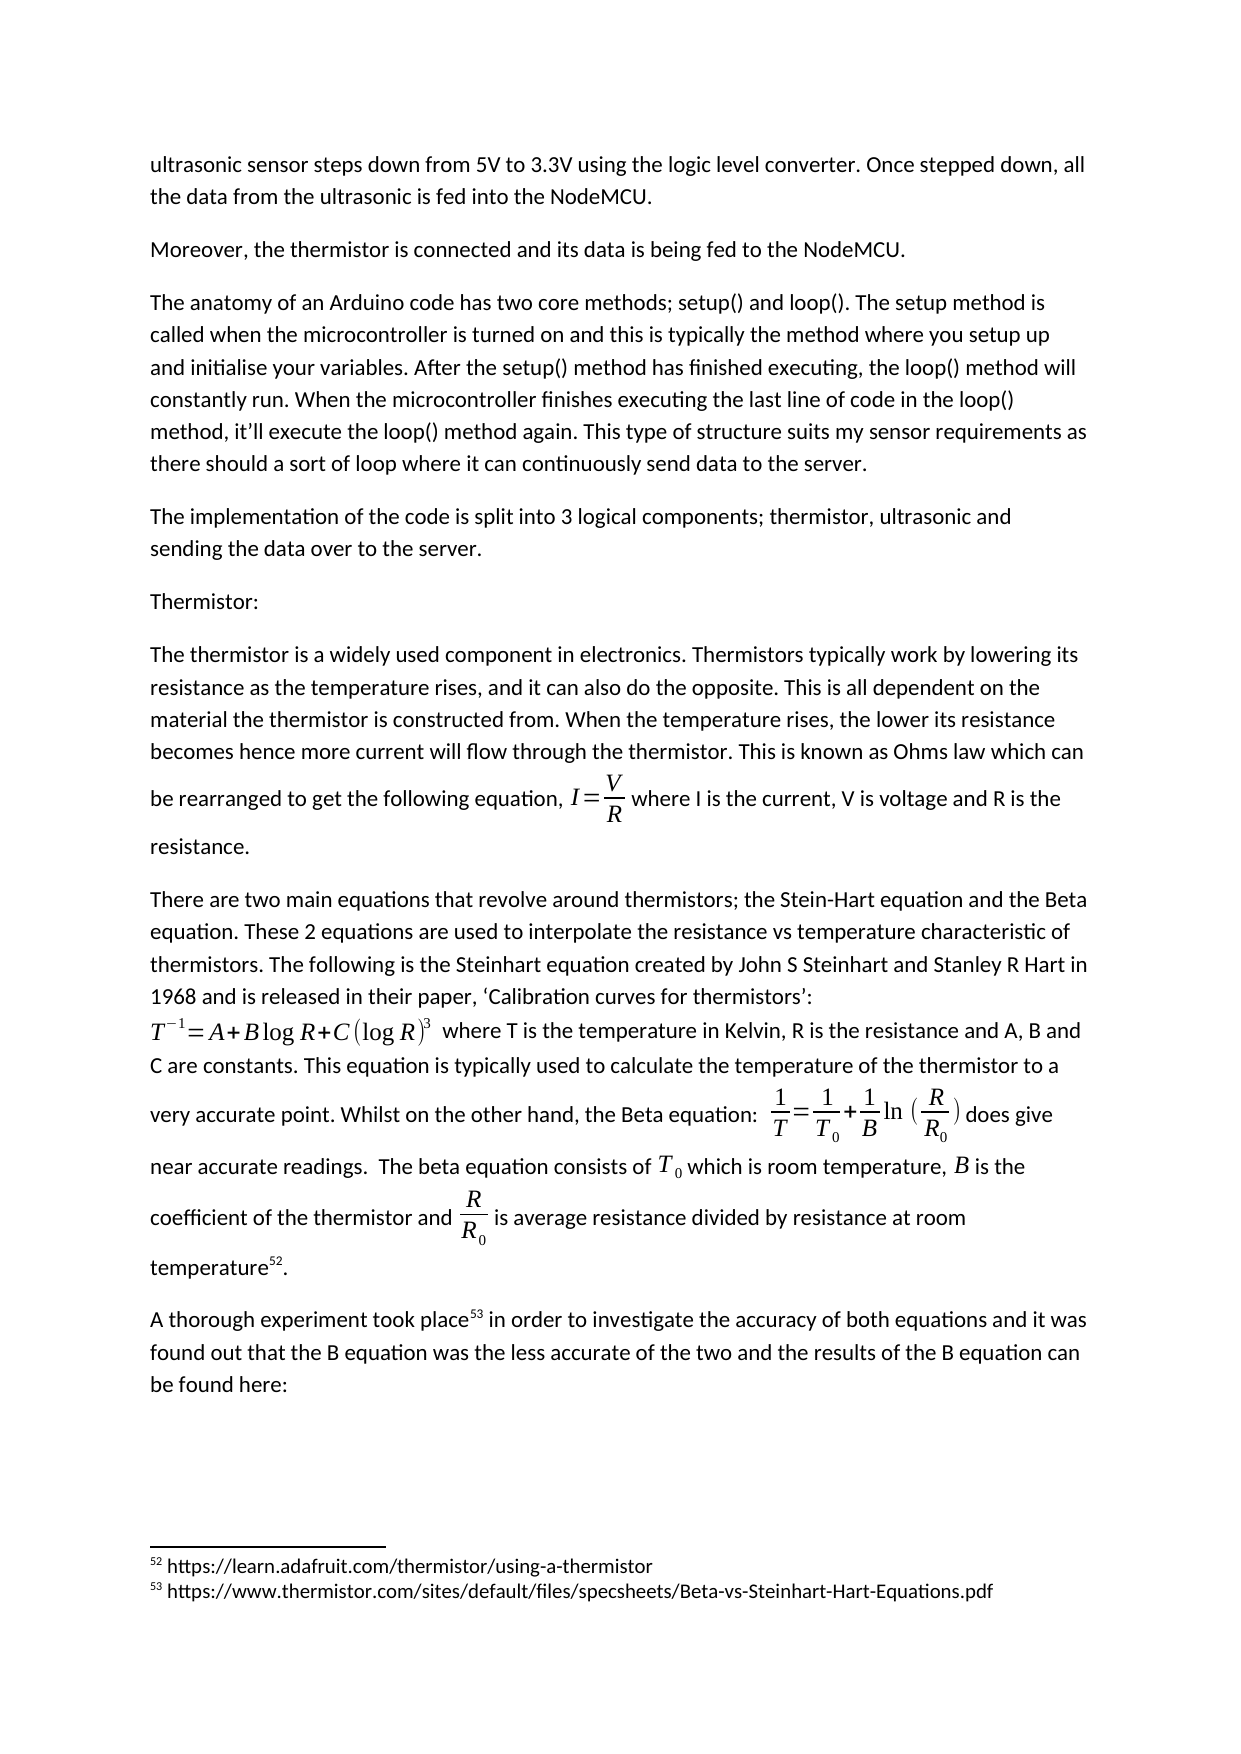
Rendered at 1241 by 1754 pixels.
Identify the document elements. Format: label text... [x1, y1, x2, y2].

text There are two main equations that revolve around thermistors; the Stein-Hart equation and the Beta equation. These 2 equations are used to interpolate the resistance vs temperature characteristic of thermistors. The following is the Steinhart equation created by John S Steinhart and Stanley R Hart in 1968 and is released in their paper, ‘Calibration curves for thermistors’: where T is the temperature in Kelvin, R is the resistance and A, B and C are constants. This equation is typically used to calculate the temperature of the thermistor to a very accurate point. Whilst on the other hand, the Beta equation: does give near accurate readings. The beta equation consists of which is room temperature, is the coefficient of the thermistor and is average resistance divided by resistance at room temperature. [150, 885, 1090, 1281]
text The implementation of the code is split into 3 logical components; thermistor, ultrasonic and sending the data over to the server. [150, 502, 1090, 562]
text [150, 150, 1090, 210]
text The anatomy of an Arduino code has two core methods; setup() and loop(). The setup method is called when the microcontroller is turned on and this is typically the method where you setup up and initialise your variables. After the setup() method has finished executing, the loop() method will constantly run. When the microcontroller finishes executing the last line of code in the loop() method, it’ll execute the loop() method again. This type of structure suits my sensor requirements as there should a sort of loop where it can continuously send data to the server. [150, 288, 1090, 477]
text A thorough experiment took place in order to investigate the accuracy of both equations and it was found out that the B equation was the less accurate of the two and the results of the B equation can be found here: [150, 1306, 1090, 1398]
text The thermistor is a widely used component in electronics. Thermistors typically work by lowering its resistance as the temperature rises, and it can also do the opposite. This is all dependent on the material the thermistor is constructed from. When the temperature rises, the lower its resistance becomes hence more current will flow through the thermistor. This is known as Ohms law which can be rearranged to get the following equation, where I is the current, V is voltage and R is the resistance. [150, 640, 1090, 860]
text Moreover, the thermistor is connected and its data is being fed to the NodeMCU. [150, 235, 1090, 263]
text Thermistor: [150, 587, 1090, 615]
